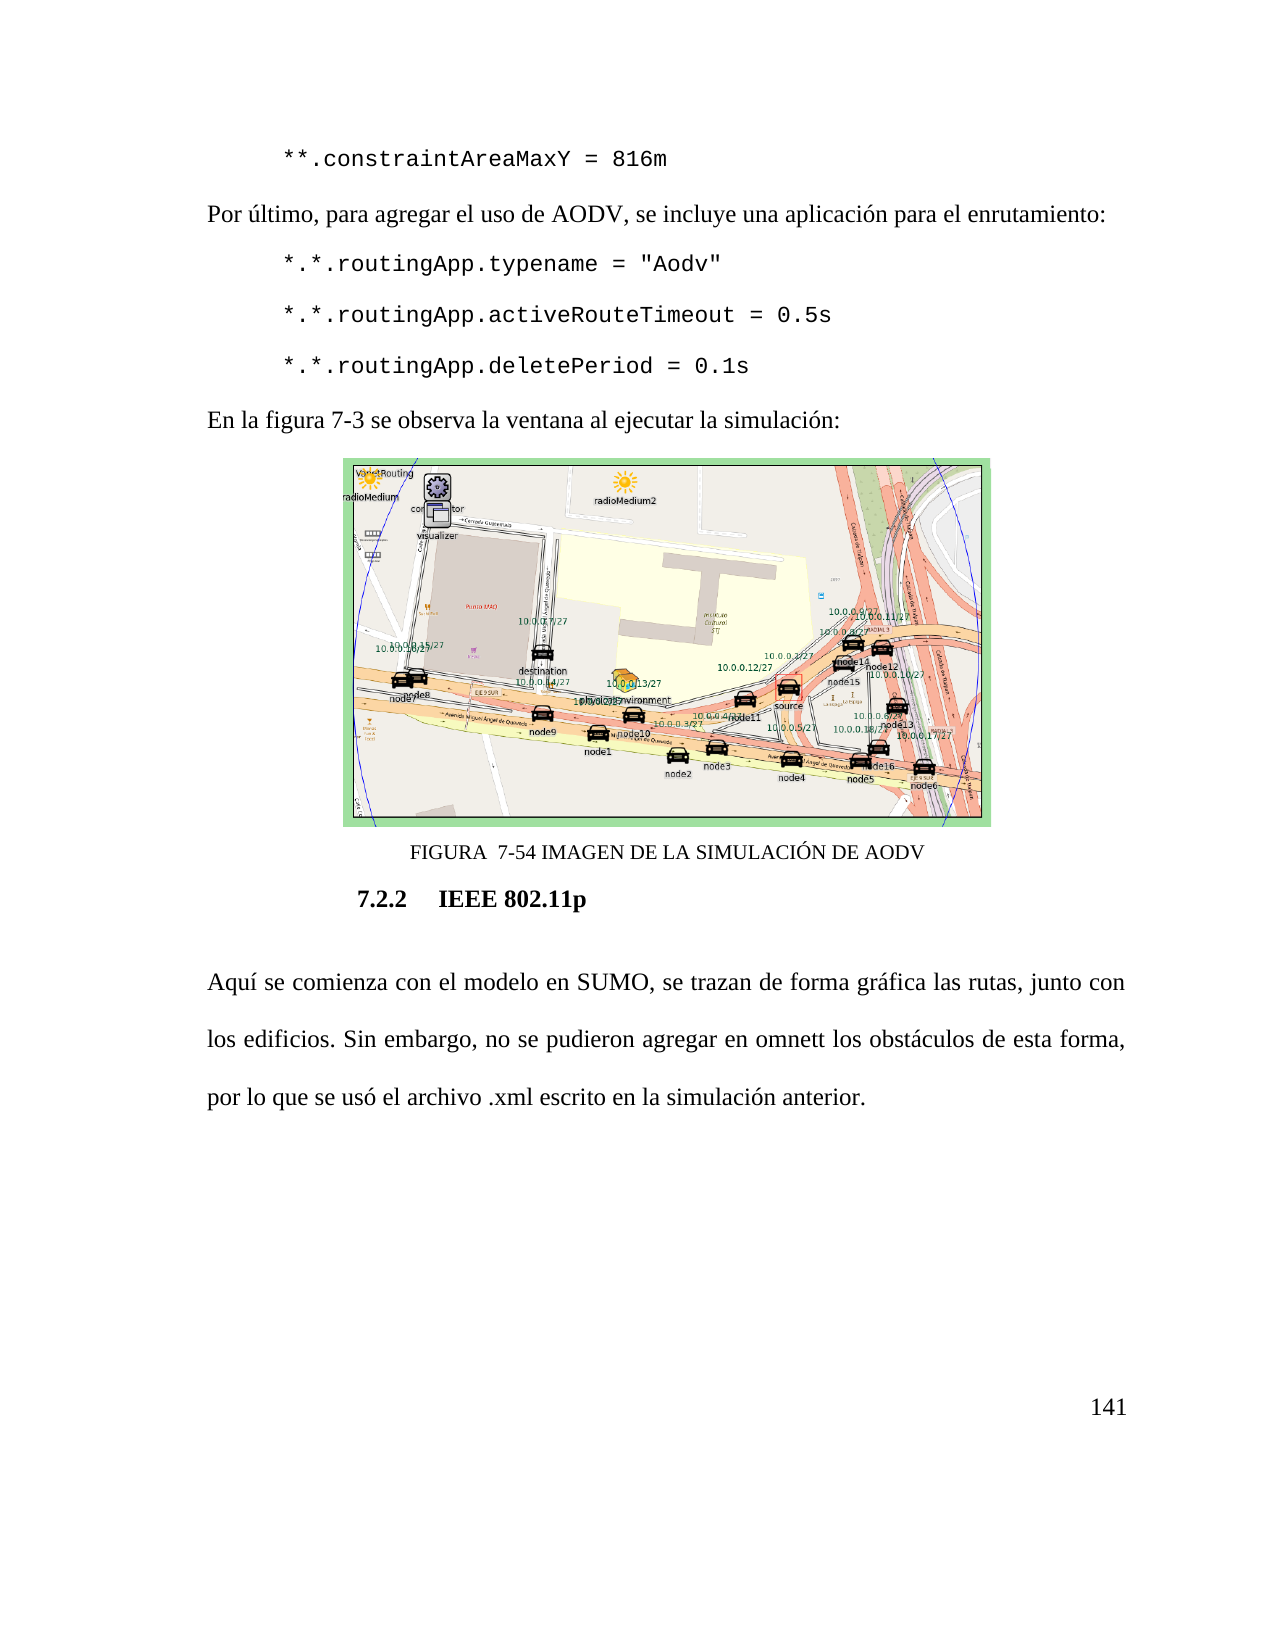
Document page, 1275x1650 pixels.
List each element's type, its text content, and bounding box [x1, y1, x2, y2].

text Aquí se comienza con el modelo en SUMO, se trazan de forma gráfica las rutas, junto con los edificios. Sin embargo, no se pudieron agregar en omnett los obstáculos de esta forma, por lo que se usó el archivo .xml escrito en la simulación anterior. [207, 967, 1127, 1111]
text *.*.routingApp.typename = "Aodv" [282, 252, 1127, 278]
subtitle IEEE 802.11p [357, 884, 1127, 913]
text *.*.routingApp.activeRouteTimeout = 0.5s [282, 303, 1127, 329]
text Por último, para agregar el uso de AODV, se incluye una aplicación para el enrutamiento: [207, 199, 1127, 227]
text En la figura 7-3 se observa la ventana al ejecutar la simulación: [207, 405, 1127, 434]
text *.*.routingApp.deletePeriod = 0.1s [282, 354, 1127, 380]
text **.constraintAreaMaxY = 816m [282, 148, 1127, 174]
picture [343, 458, 992, 827]
